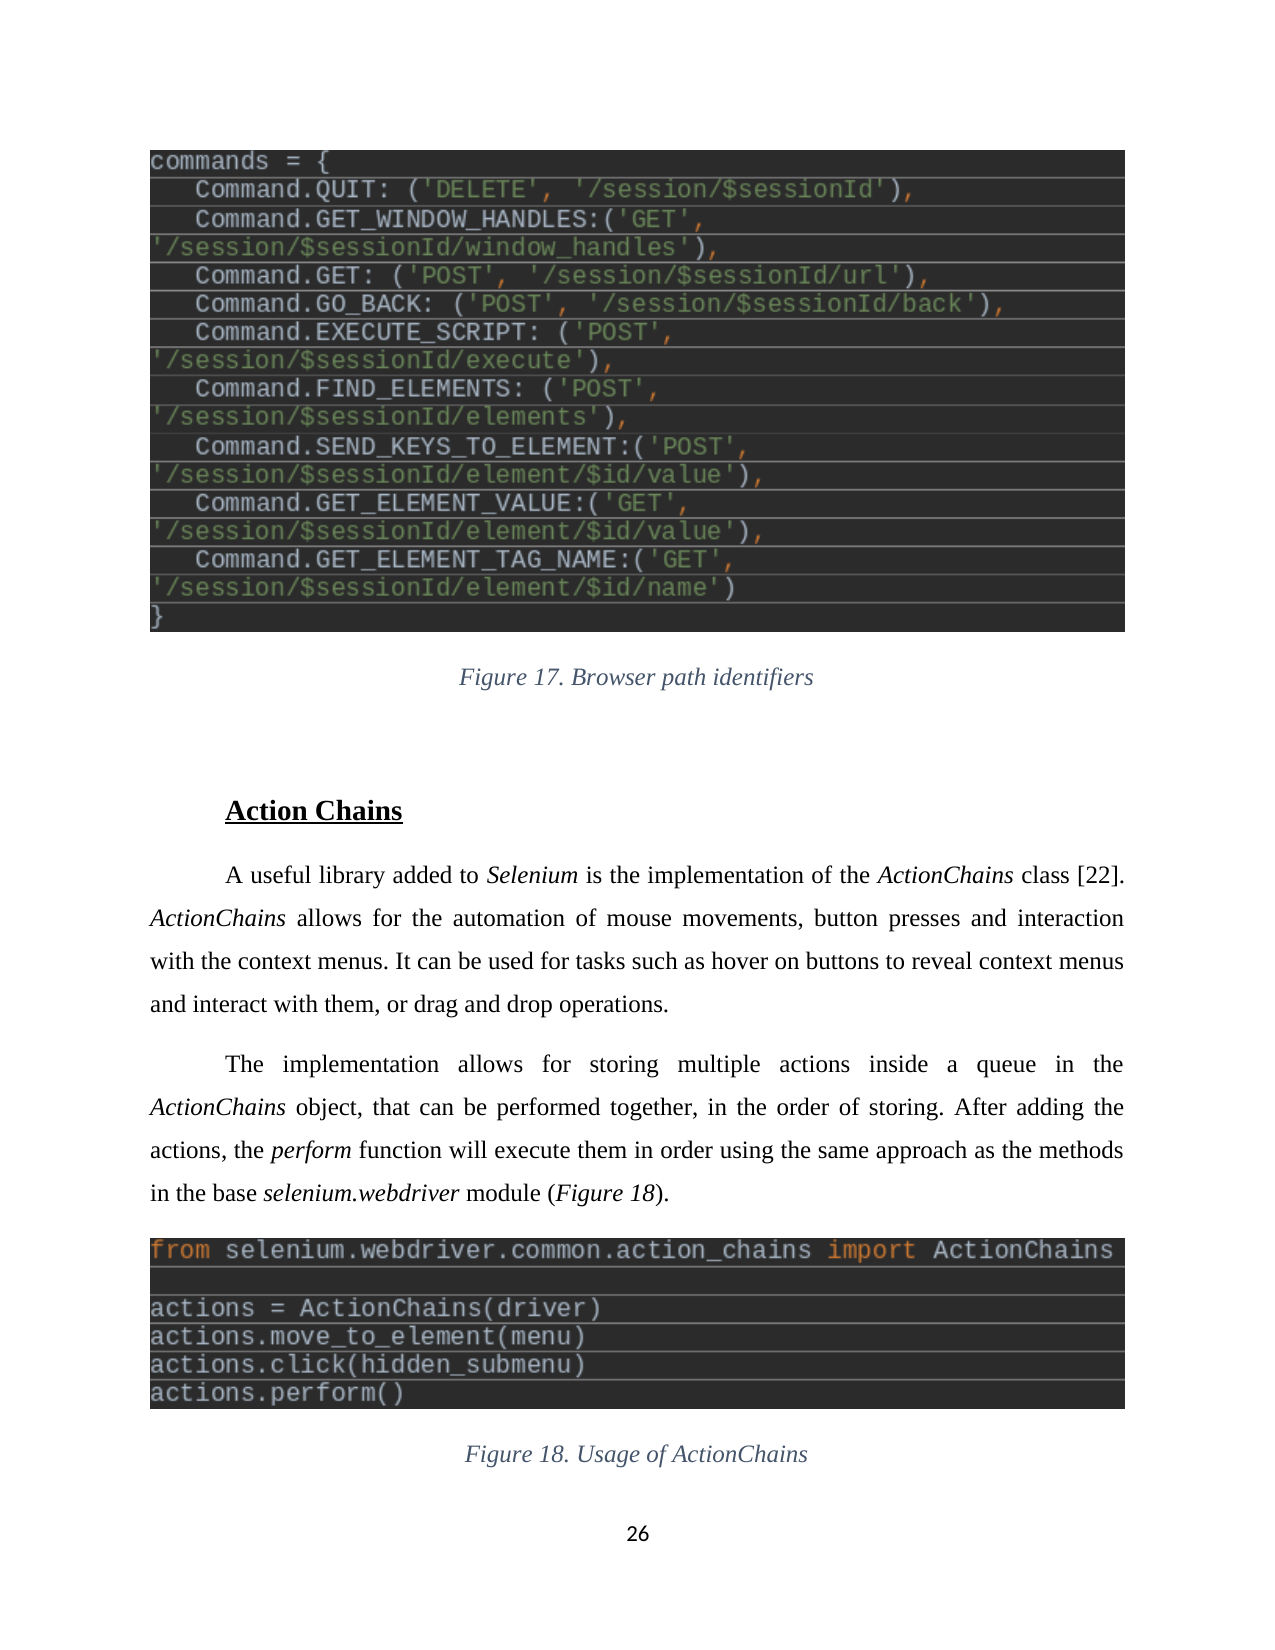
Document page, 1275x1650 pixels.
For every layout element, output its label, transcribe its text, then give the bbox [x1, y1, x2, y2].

text A useful library added to Selenium is the implementation of the ActionChains class [22]. ActionChains allows for the automation of mouse movements, button presses and interaction with the context menus. It can be used for tasks such as hover on buttons to reveal context menus and interact with them, or drag and drop operations. [150, 860, 1125, 1018]
text Figure 17. Browser path identifiers [150, 662, 1125, 691]
text Figure 18. Usage of ActionChains [150, 1439, 1125, 1467]
text Action Chains [150, 793, 1125, 826]
text The implementation allows for storing multiple actions inside a queue in the ActionChains object, that can be performed together, in the order of storing. After adding the actions, the perform function will execute them in order using the same approach as the methods in the base selenium.webdriver module (Figure 18). [150, 1049, 1125, 1207]
